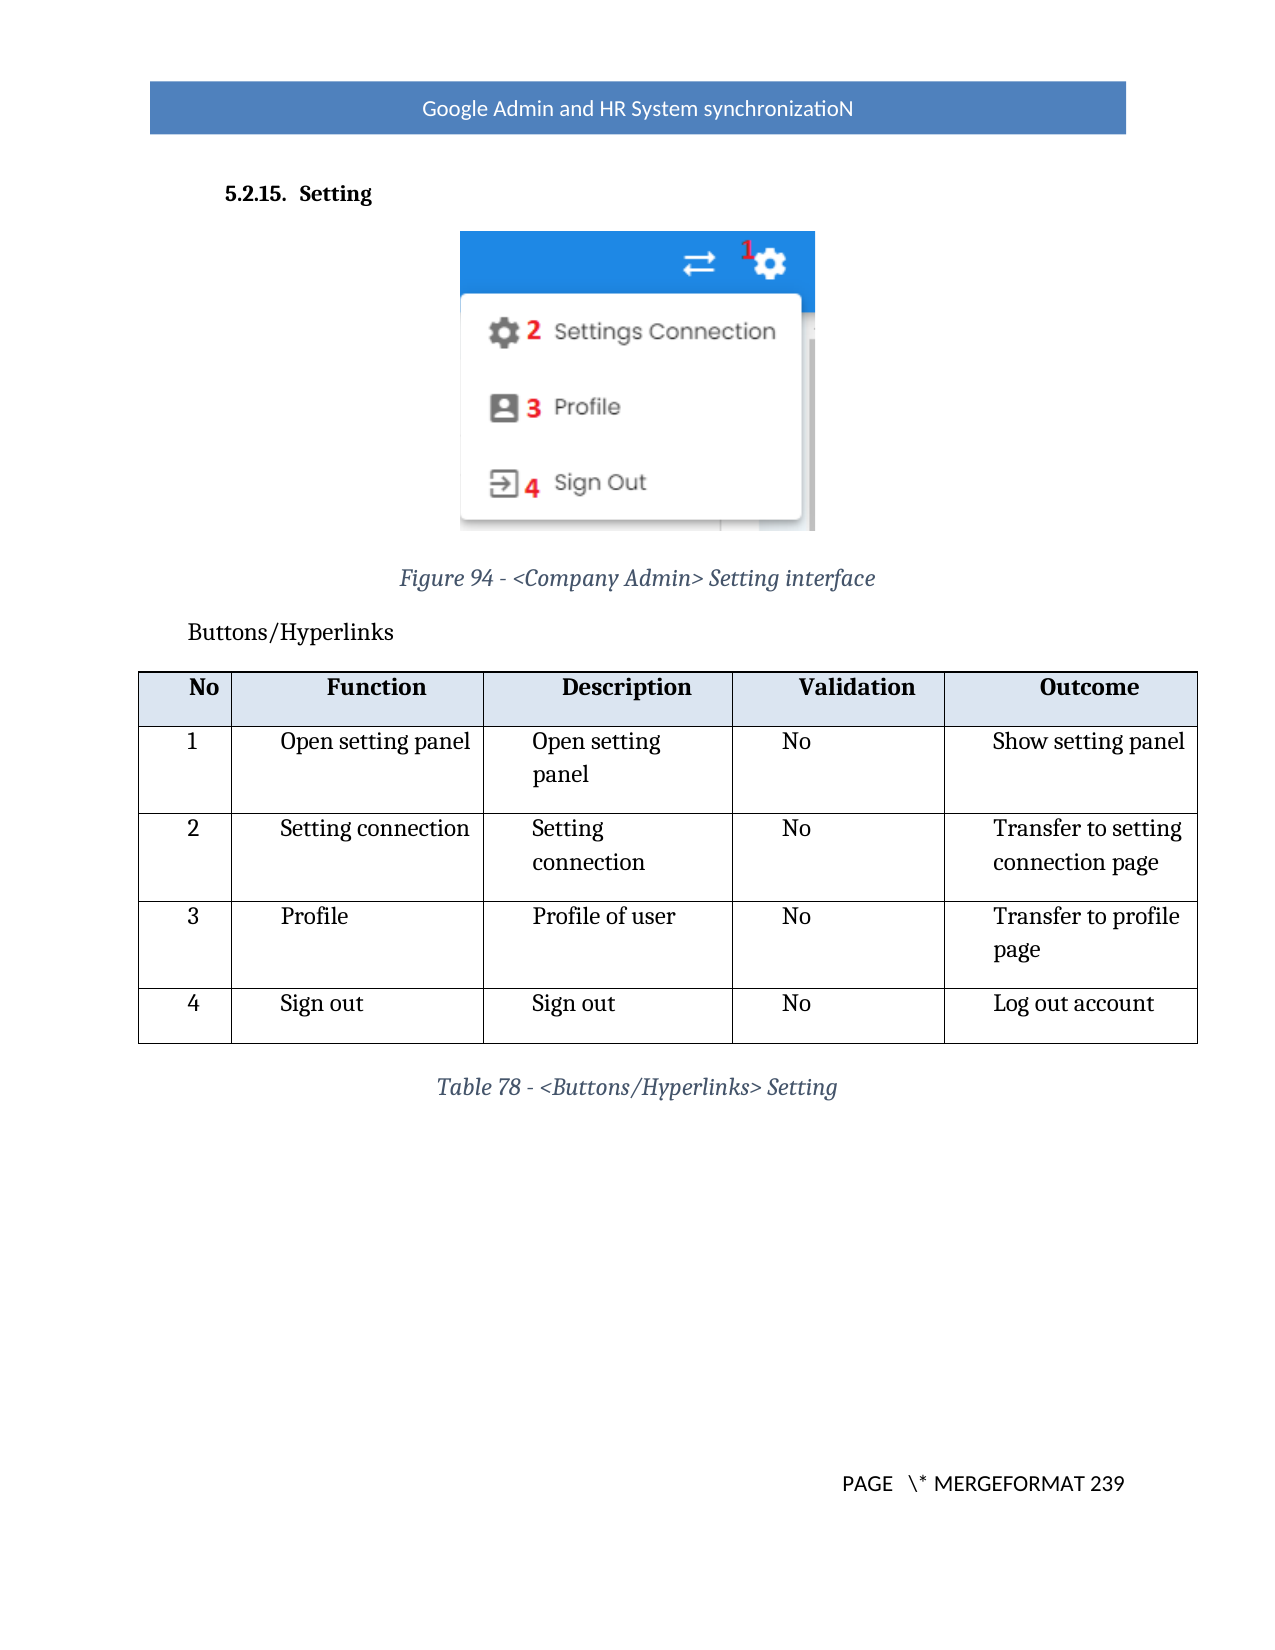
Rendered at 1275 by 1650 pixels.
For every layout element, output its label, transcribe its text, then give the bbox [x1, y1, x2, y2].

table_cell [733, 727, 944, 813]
picture [460, 231, 816, 531]
text Figure 94 - <Company Admin> Setting interface [150, 564, 1125, 592]
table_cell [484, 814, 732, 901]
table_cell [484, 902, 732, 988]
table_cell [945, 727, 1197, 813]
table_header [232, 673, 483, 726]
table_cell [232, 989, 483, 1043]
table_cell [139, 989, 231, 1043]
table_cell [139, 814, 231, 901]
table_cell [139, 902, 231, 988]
text Table 78 - <Buttons/Hyperlinks> Setting [150, 1073, 1125, 1102]
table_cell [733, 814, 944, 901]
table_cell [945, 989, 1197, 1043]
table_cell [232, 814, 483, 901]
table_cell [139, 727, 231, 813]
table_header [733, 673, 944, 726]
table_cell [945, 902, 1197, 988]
text Buttons/Hyperlinks [187, 617, 1125, 646]
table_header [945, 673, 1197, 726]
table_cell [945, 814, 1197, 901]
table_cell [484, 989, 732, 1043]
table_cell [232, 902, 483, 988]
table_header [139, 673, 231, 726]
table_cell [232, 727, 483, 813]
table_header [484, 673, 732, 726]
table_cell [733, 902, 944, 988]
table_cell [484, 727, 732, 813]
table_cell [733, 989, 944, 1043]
subtitle Setting [225, 181, 1125, 207]
